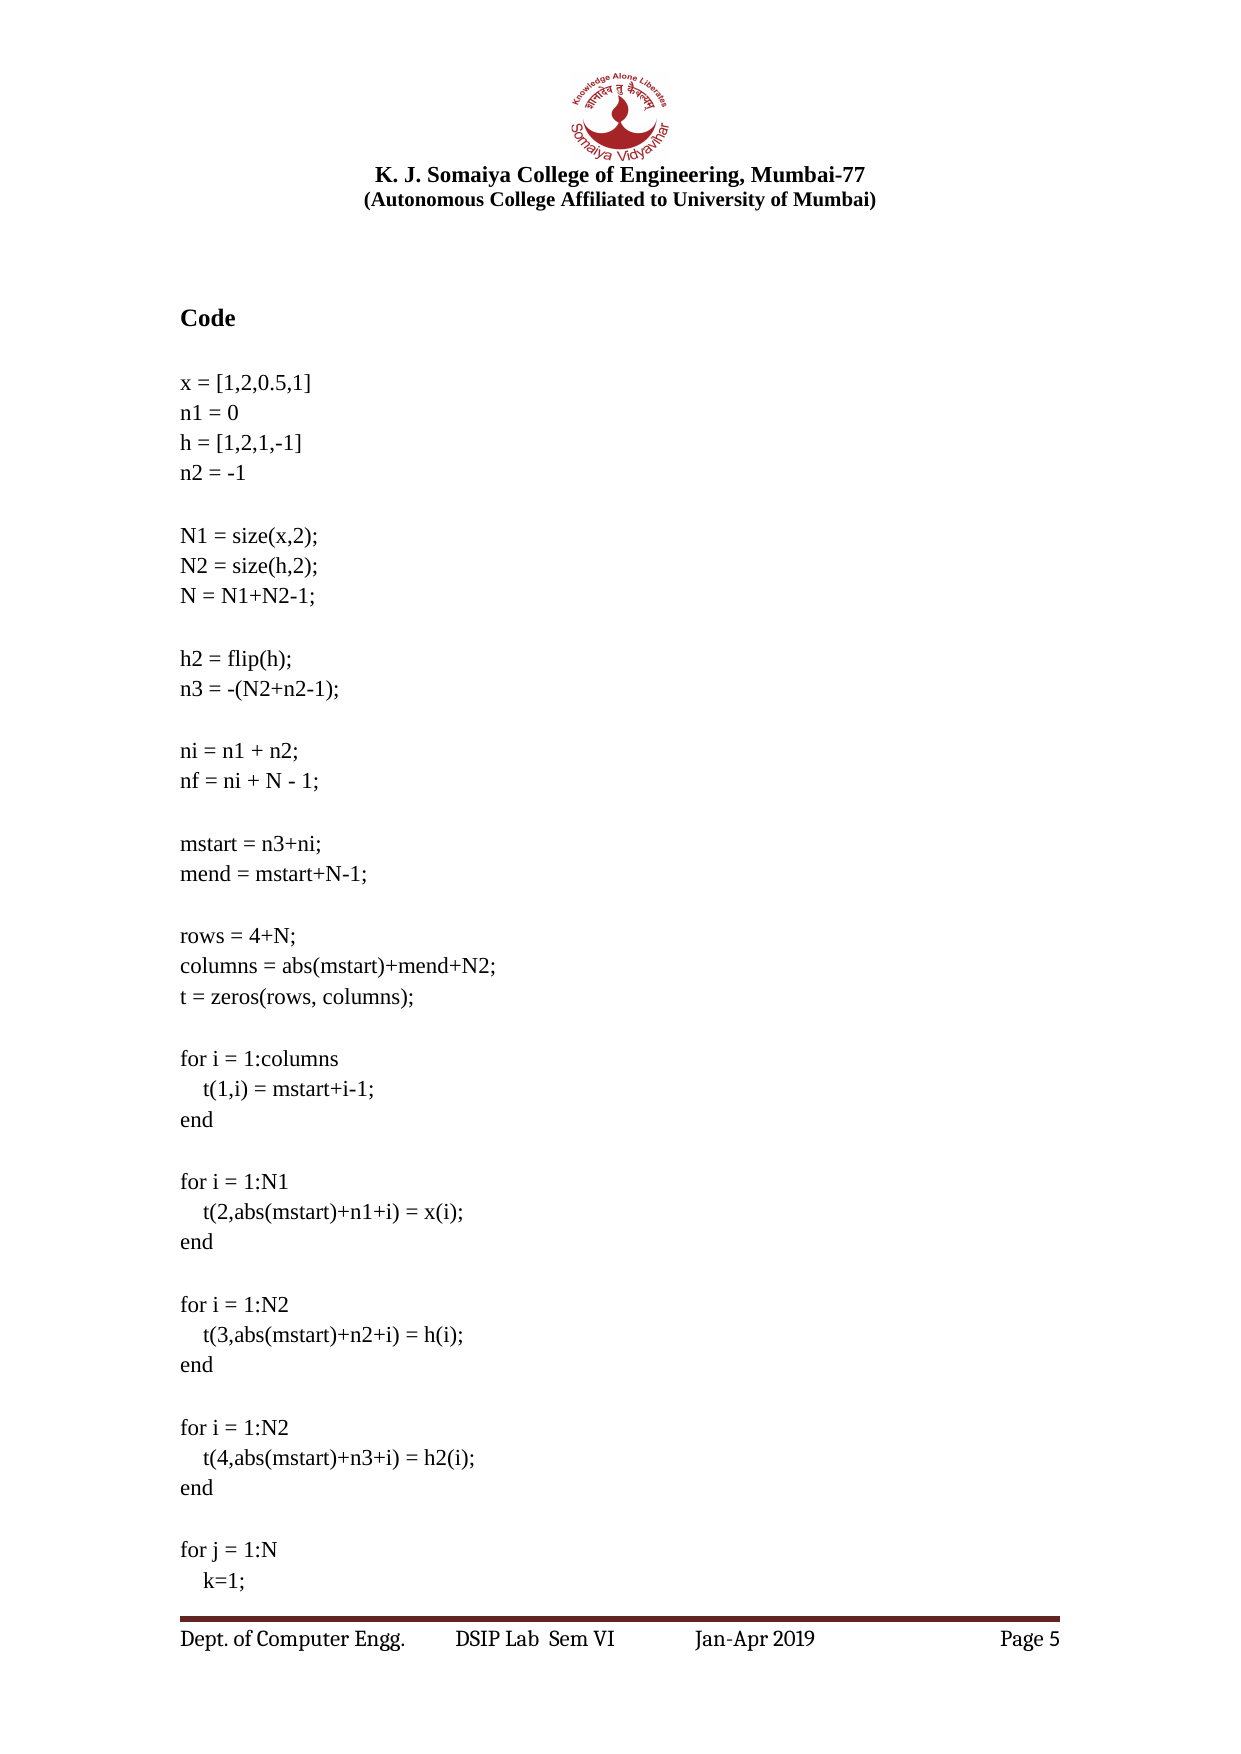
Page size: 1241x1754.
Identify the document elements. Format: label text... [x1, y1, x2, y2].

text for i = 1:columns [180, 1045, 1060, 1072]
text for i = 1:N1 [180, 1168, 1060, 1194]
text end [180, 1351, 1060, 1378]
text rows = 4+N; [180, 922, 1060, 949]
text end [180, 1474, 1060, 1500]
text x = [1,2,0.5,1] [180, 369, 1060, 395]
text N = N1+N2-1; [180, 582, 1060, 608]
text k=1; [180, 1567, 1060, 1593]
text columns = abs(mstart)+mend+N2; [180, 953, 1060, 979]
text for j = 1:N [180, 1536, 1060, 1563]
text end [180, 1228, 1060, 1255]
text t = zeros(rows, columns); [180, 983, 1060, 1009]
text h = [1,2,1,-1] [180, 429, 1060, 456]
text n3 = -(N2+n2-1); [180, 675, 1060, 701]
text mstart = n3+ni; [180, 830, 1060, 856]
text h2 = flip(h); [180, 644, 1060, 671]
text end [180, 1106, 1060, 1132]
text t(2,abs(mstart)+n1+i) = x(i); [180, 1198, 1060, 1224]
text t(3,abs(mstart)+n2+i) = h(i); [180, 1321, 1060, 1347]
text N2 = size(h,2); [180, 552, 1060, 578]
text Code [180, 303, 1060, 331]
text nf = ni + N - 1; [180, 767, 1060, 794]
text N1 = size(x,2); [180, 522, 1060, 548]
text n1 = 0 [180, 399, 1060, 425]
text t(1,i) = mstart+i-1; [180, 1075, 1060, 1102]
text ni = n1 + n2; [180, 737, 1060, 763]
text for i = 1:N2 [180, 1291, 1060, 1317]
text for i = 1:N2 [180, 1414, 1060, 1440]
text n2 = -1 [180, 459, 1060, 486]
picture [571, 73, 669, 161]
text t(4,abs(mstart)+n3+i) = h2(i); [180, 1444, 1060, 1470]
text mend = mstart+N-1; [180, 860, 1060, 886]
